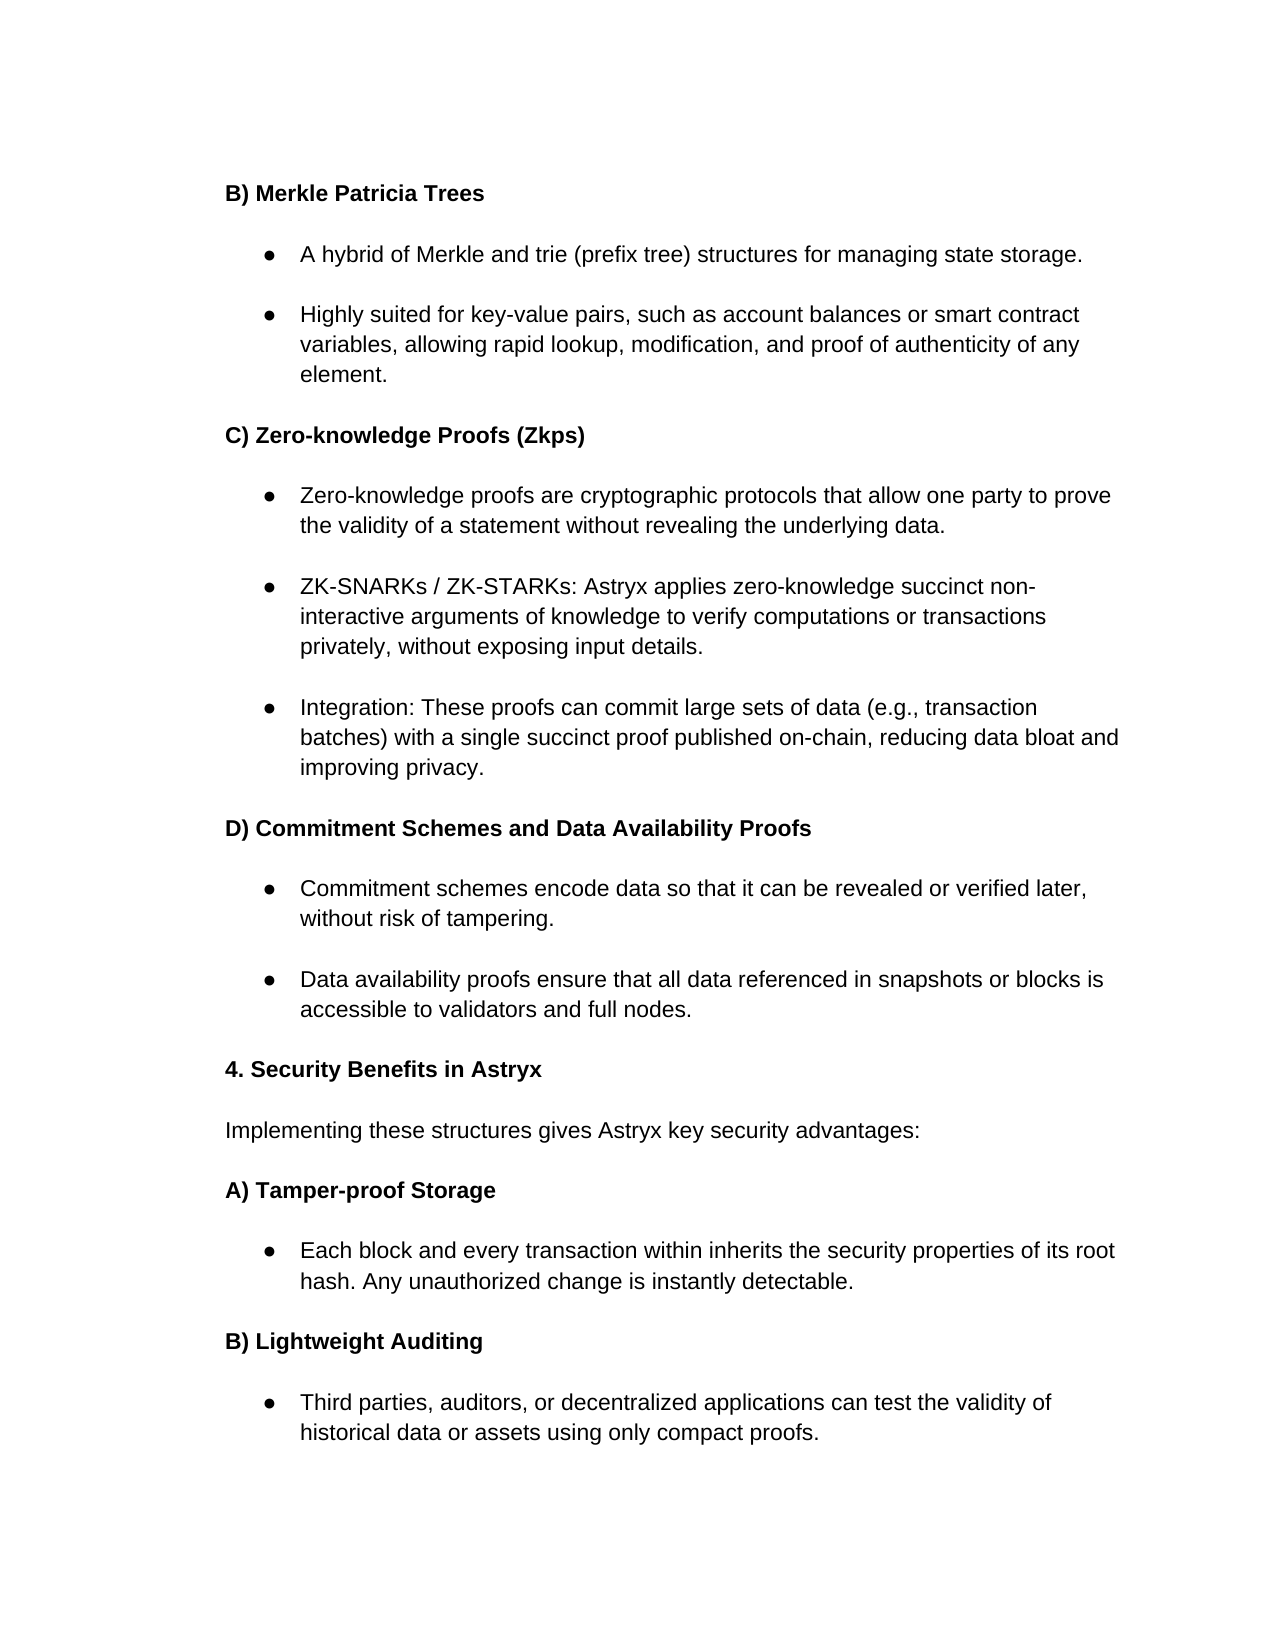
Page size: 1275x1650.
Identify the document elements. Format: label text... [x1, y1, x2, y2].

text B) Lightweight Auditing [225, 1328, 1125, 1354]
list Data availability proofs ensure that all data referenced in snapshots or blocks is accessible to validators and full nodes. [262, 966, 1125, 1022]
text Implementing these structures gives Astryx key security advantages: [225, 1117, 1125, 1143]
list Zero-knowledge proofs are cryptographic protocols that allow one party to prove the validity of a statement without revealing the underlying data. [262, 482, 1125, 539]
text A) Tamper-proof Storage [225, 1177, 1125, 1203]
list A hybrid of Merkle and trie (prefix tree) structures for managing state storage. [262, 241, 1125, 267]
text 4. Security Benefits in Astryx [225, 1056, 1125, 1083]
text B) Merkle Patricia Trees [225, 180, 1125, 207]
list Integration: These proofs can commit large sets of data (e.g., transaction batches) with a single succinct proof published on-chain, reducing data bloat and improving privacy. [262, 694, 1125, 781]
text C) Zero-knowledge Proofs (Zkps) [225, 422, 1125, 448]
list Third parties, auditors, or decentralized applications can test the validity of historical data or assets using only compact proofs. [262, 1388, 1125, 1445]
list Commitment schemes encode data so that it can be revealed or verified later, without risk of tampering. [262, 875, 1125, 932]
list ZK-SNARKs / ZK-STARKs: Astryx applies zero-knowledge succinct non-interactive arguments of knowledge to verify computations or transactions privately, without exposing input details. [262, 573, 1125, 660]
list Each block and every transaction within inherits the security properties of its root hash. Any unauthorized change is instantly detectable. [262, 1237, 1125, 1294]
text D) Commitment Schemes and Data Availability Proofs [225, 814, 1125, 841]
list Highly suited for key-value pairs, such as account balances or smart contract variables, allowing rapid lookup, modification, and proof of authenticity of any element. [262, 301, 1125, 388]
